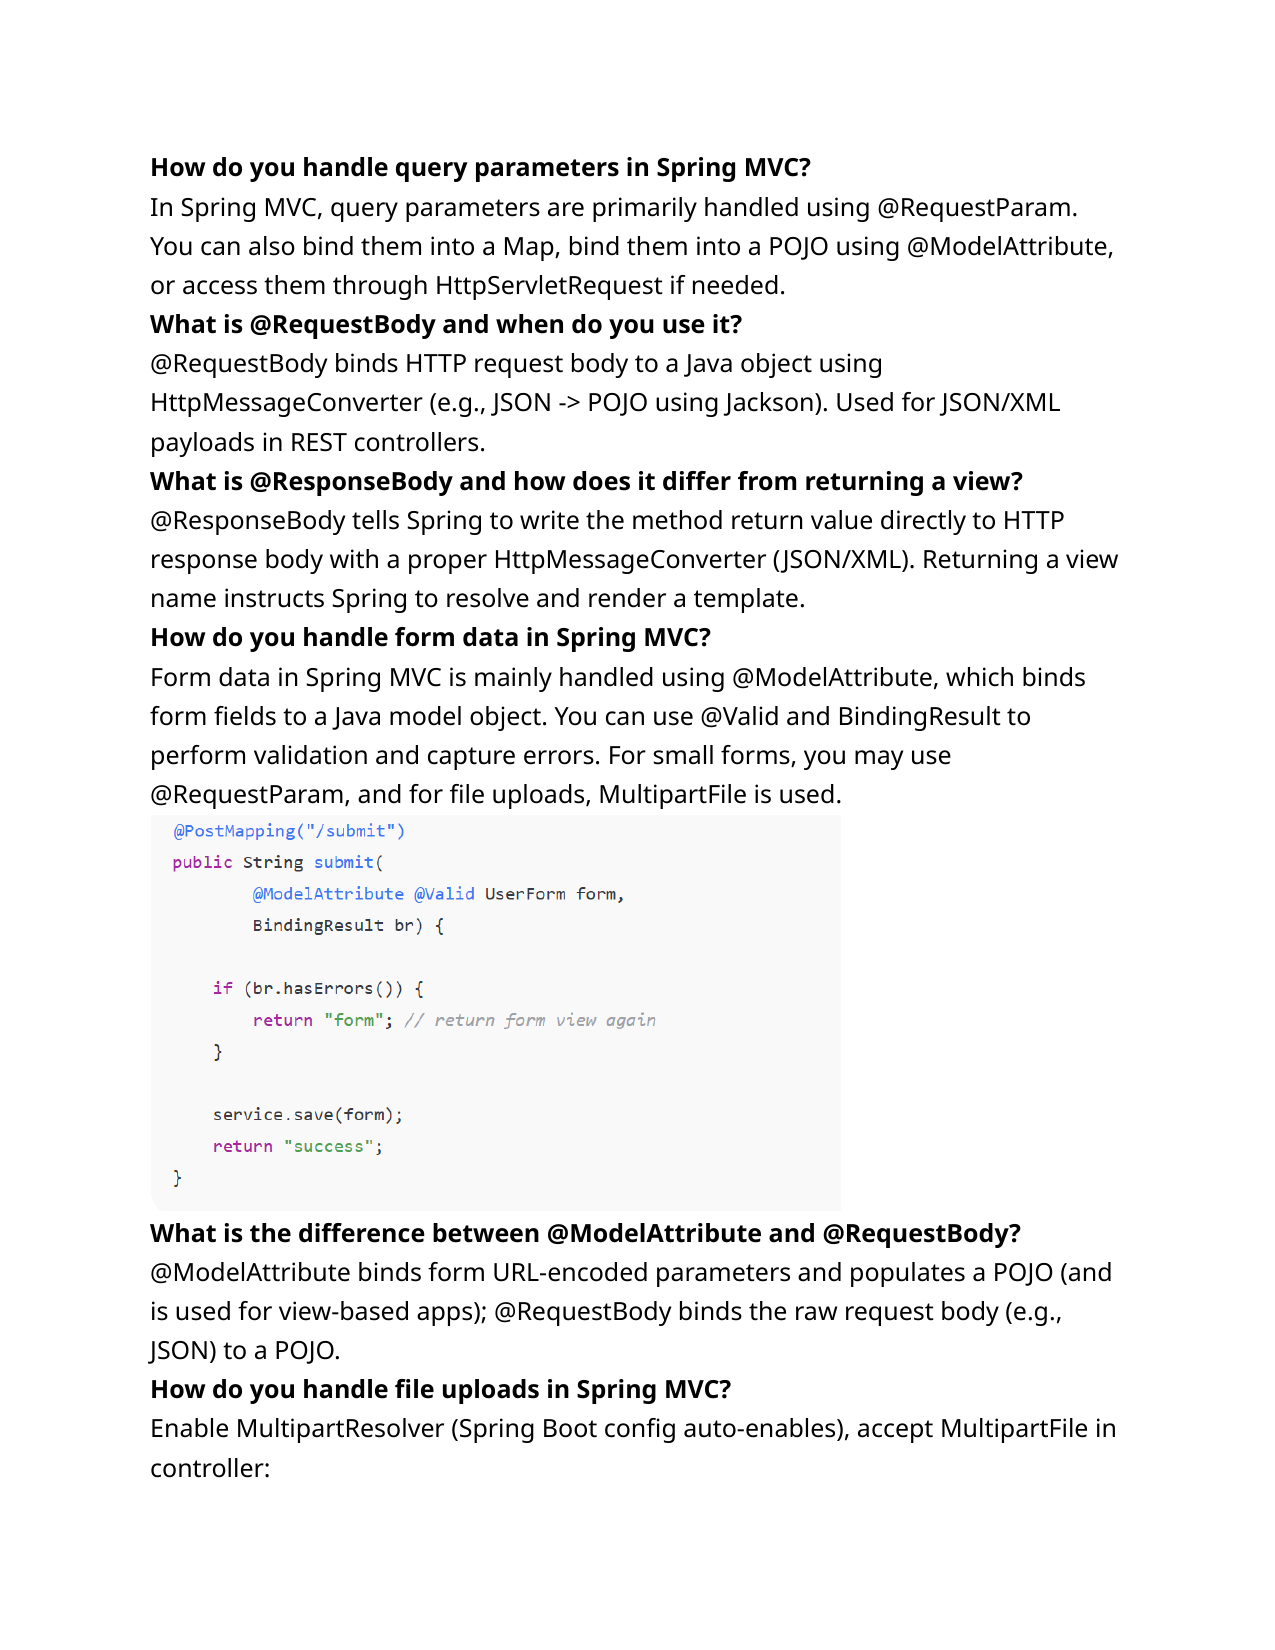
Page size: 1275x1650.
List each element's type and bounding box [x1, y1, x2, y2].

picture [150, 815, 841, 1211]
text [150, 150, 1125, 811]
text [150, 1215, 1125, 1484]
